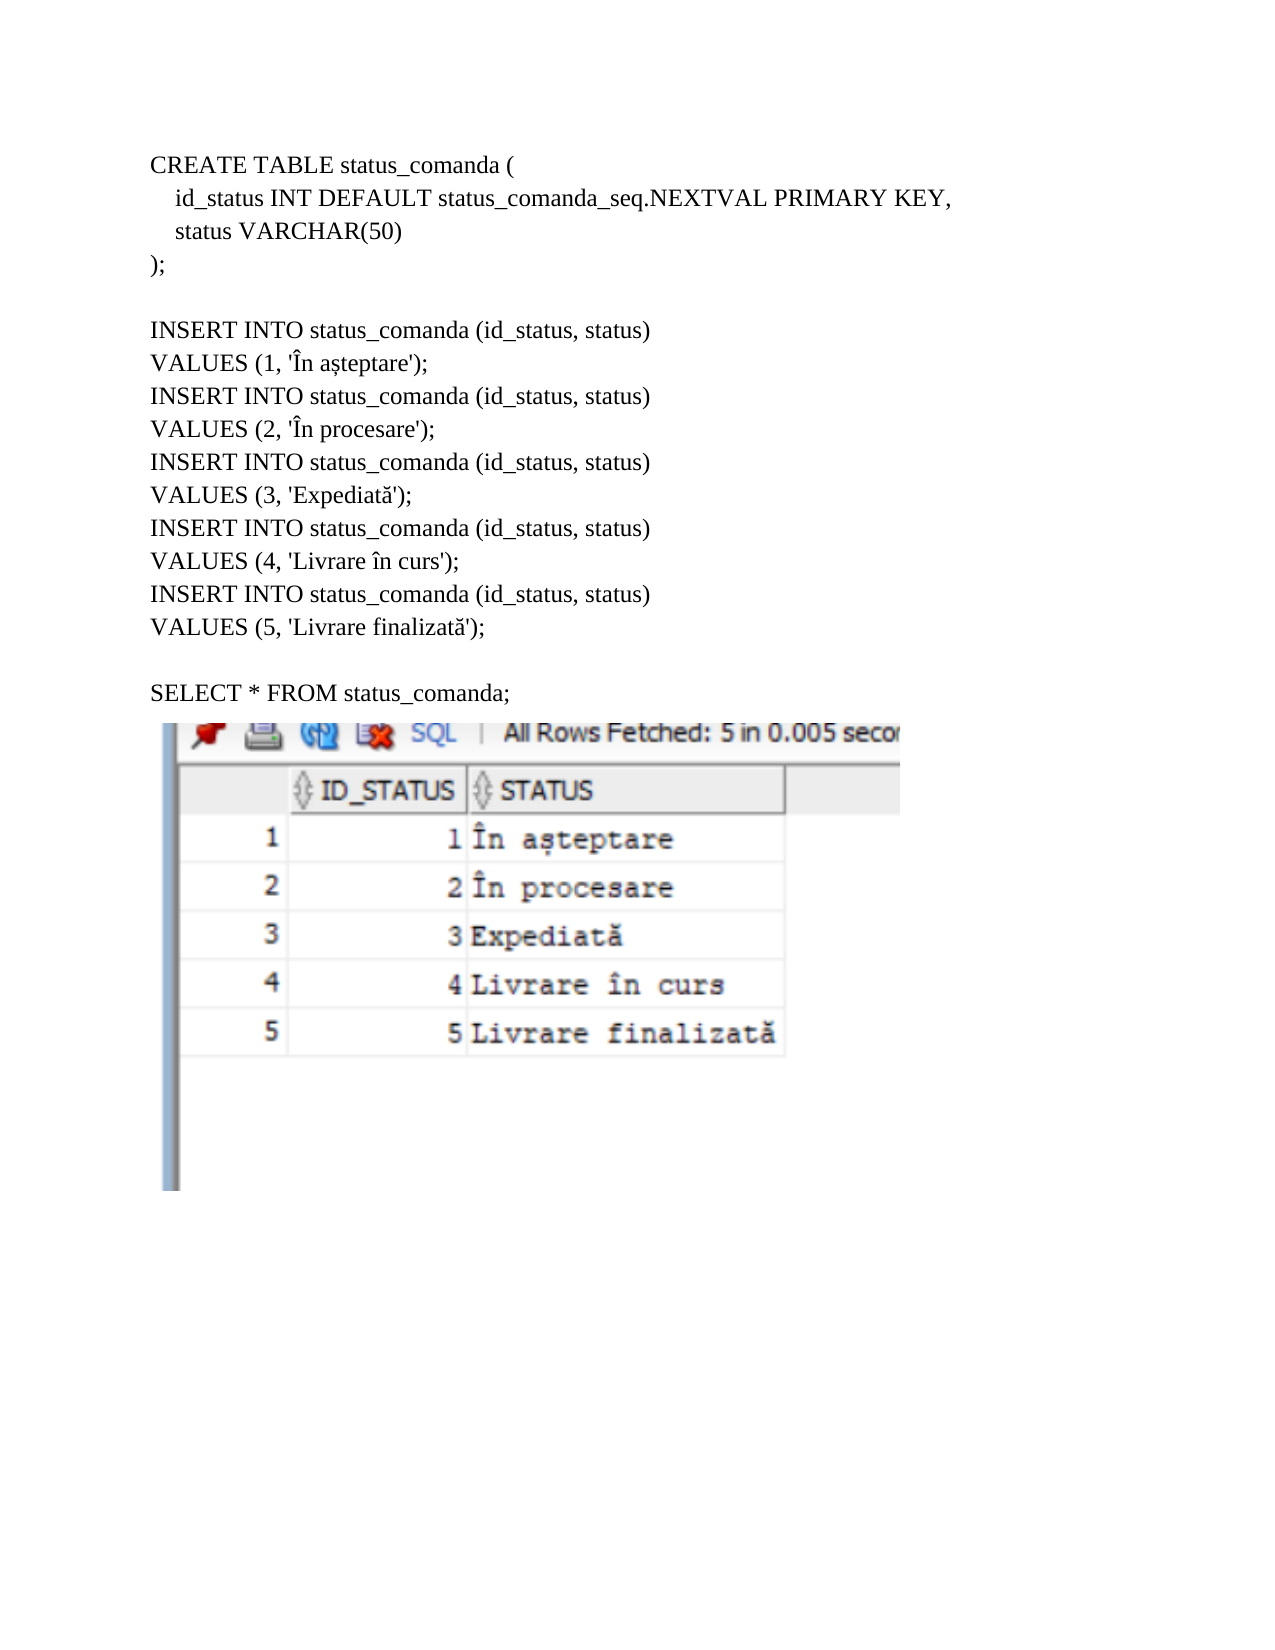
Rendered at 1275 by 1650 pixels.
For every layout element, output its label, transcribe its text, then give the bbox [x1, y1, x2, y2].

text INSERT INTO status_comanda (id_status, status) [150, 513, 1125, 542]
text CREATE TABLE status_comanda ( [150, 150, 1125, 179]
text id_status INT DEFAULT status_comanda_seq.NEXTVAL PRIMARY KEY, [150, 183, 1125, 212]
text SELECT * FROM status_comanda; [150, 678, 1125, 707]
picture [150, 723, 901, 1191]
text VALUES (1, 'În așteptare'); [150, 348, 1125, 377]
text VALUES (3, 'Expediată'); [150, 480, 1125, 509]
text status VARCHAR(50) [150, 216, 1125, 245]
text INSERT INTO status_comanda (id_status, status) [150, 315, 1125, 344]
text VALUES (5, 'Livrare finalizată'); [150, 612, 1125, 641]
text INSERT INTO status_comanda (id_status, status) [150, 381, 1125, 410]
text VALUES (4, 'Livrare în curs'); [150, 546, 1125, 575]
text INSERT INTO status_comanda (id_status, status) [150, 447, 1125, 476]
text ); [150, 249, 1125, 278]
text VALUES (2, 'În procesare'); [150, 414, 1125, 443]
text INSERT INTO status_comanda (id_status, status) [150, 579, 1125, 608]
